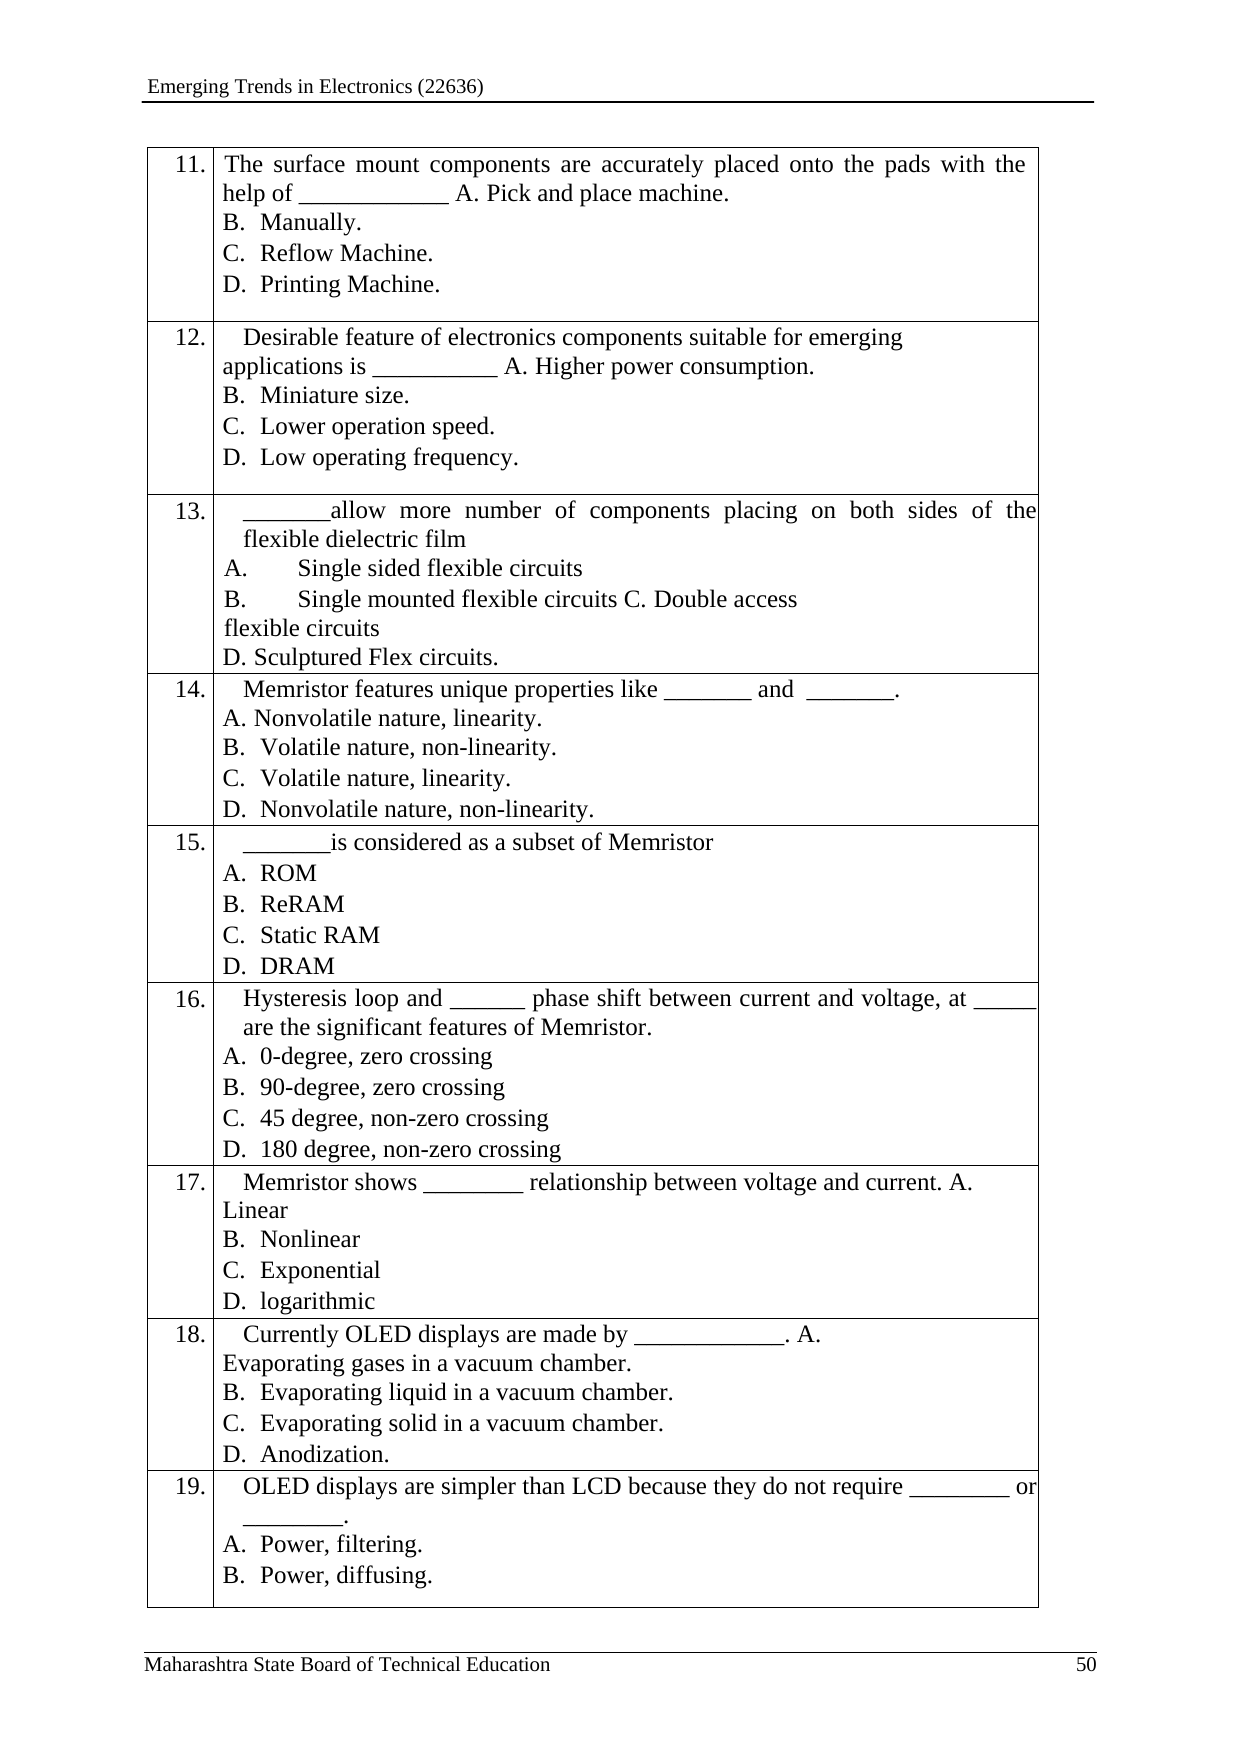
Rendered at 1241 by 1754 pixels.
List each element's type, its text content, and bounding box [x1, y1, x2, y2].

table_cell _______is considered as a subset of Memristor ROM ReRAM Static RAM DRAM [214, 826, 1038, 982]
table_cell 18. [148, 1319, 213, 1470]
table_cell 12. [148, 322, 213, 494]
table_cell 15. [148, 826, 213, 982]
table_cell 13. [148, 495, 213, 673]
table_cell 17. [148, 1166, 213, 1317]
table_cell 19. [148, 1471, 213, 1607]
table_cell 14. [148, 674, 213, 825]
table_cell Memristor features unique properties like _______ and _______. A. Nonvolatile nature, linearity. Volatile nature, non-linearity. Volatile nature, linearity. Nonvolatile nature, non-linearity. [214, 674, 1038, 825]
table_cell Desirable feature of electronics components suitable for emerging applications is __________ A. Higher power consumption. Miniature size. Lower operation speed. Low operating frequency. [214, 322, 1038, 494]
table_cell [214, 1471, 1038, 1607]
table_header The surface mount components are accurately placed onto the pads with the help of ____________ A. Pick and place machine. Manually. Reflow Machine. Printing Machine. [214, 148, 1038, 321]
table_cell _______allow more number of components placing on both sides of the flexible dielectric film Single sided flexible circuits Single mounted flexible circuits C. Double access flexible circuits D. Sculptured Flex circuits. [214, 495, 1038, 673]
table_cell 16. [148, 983, 213, 1165]
table_cell Currently OLED displays are made by ____________. A. Evaporating gases in a vacuum chamber. Evaporating liquid in a vacuum chamber. Evaporating solid in a vacuum chamber. Anodization. [214, 1319, 1038, 1470]
table_cell Memristor shows ________ relationship between voltage and current. A. Linear Nonlinear Exponential logarithmic [214, 1166, 1038, 1317]
table_cell Hysteresis loop and ______ phase shift between current and voltage, at _____ are the significant features of Memristor. 0-degree, zero crossing 90-degree, zero crossing 45 degree, non-zero crossing 180 degree, non-zero crossing [214, 983, 1038, 1165]
table_header 11. [148, 148, 213, 321]
